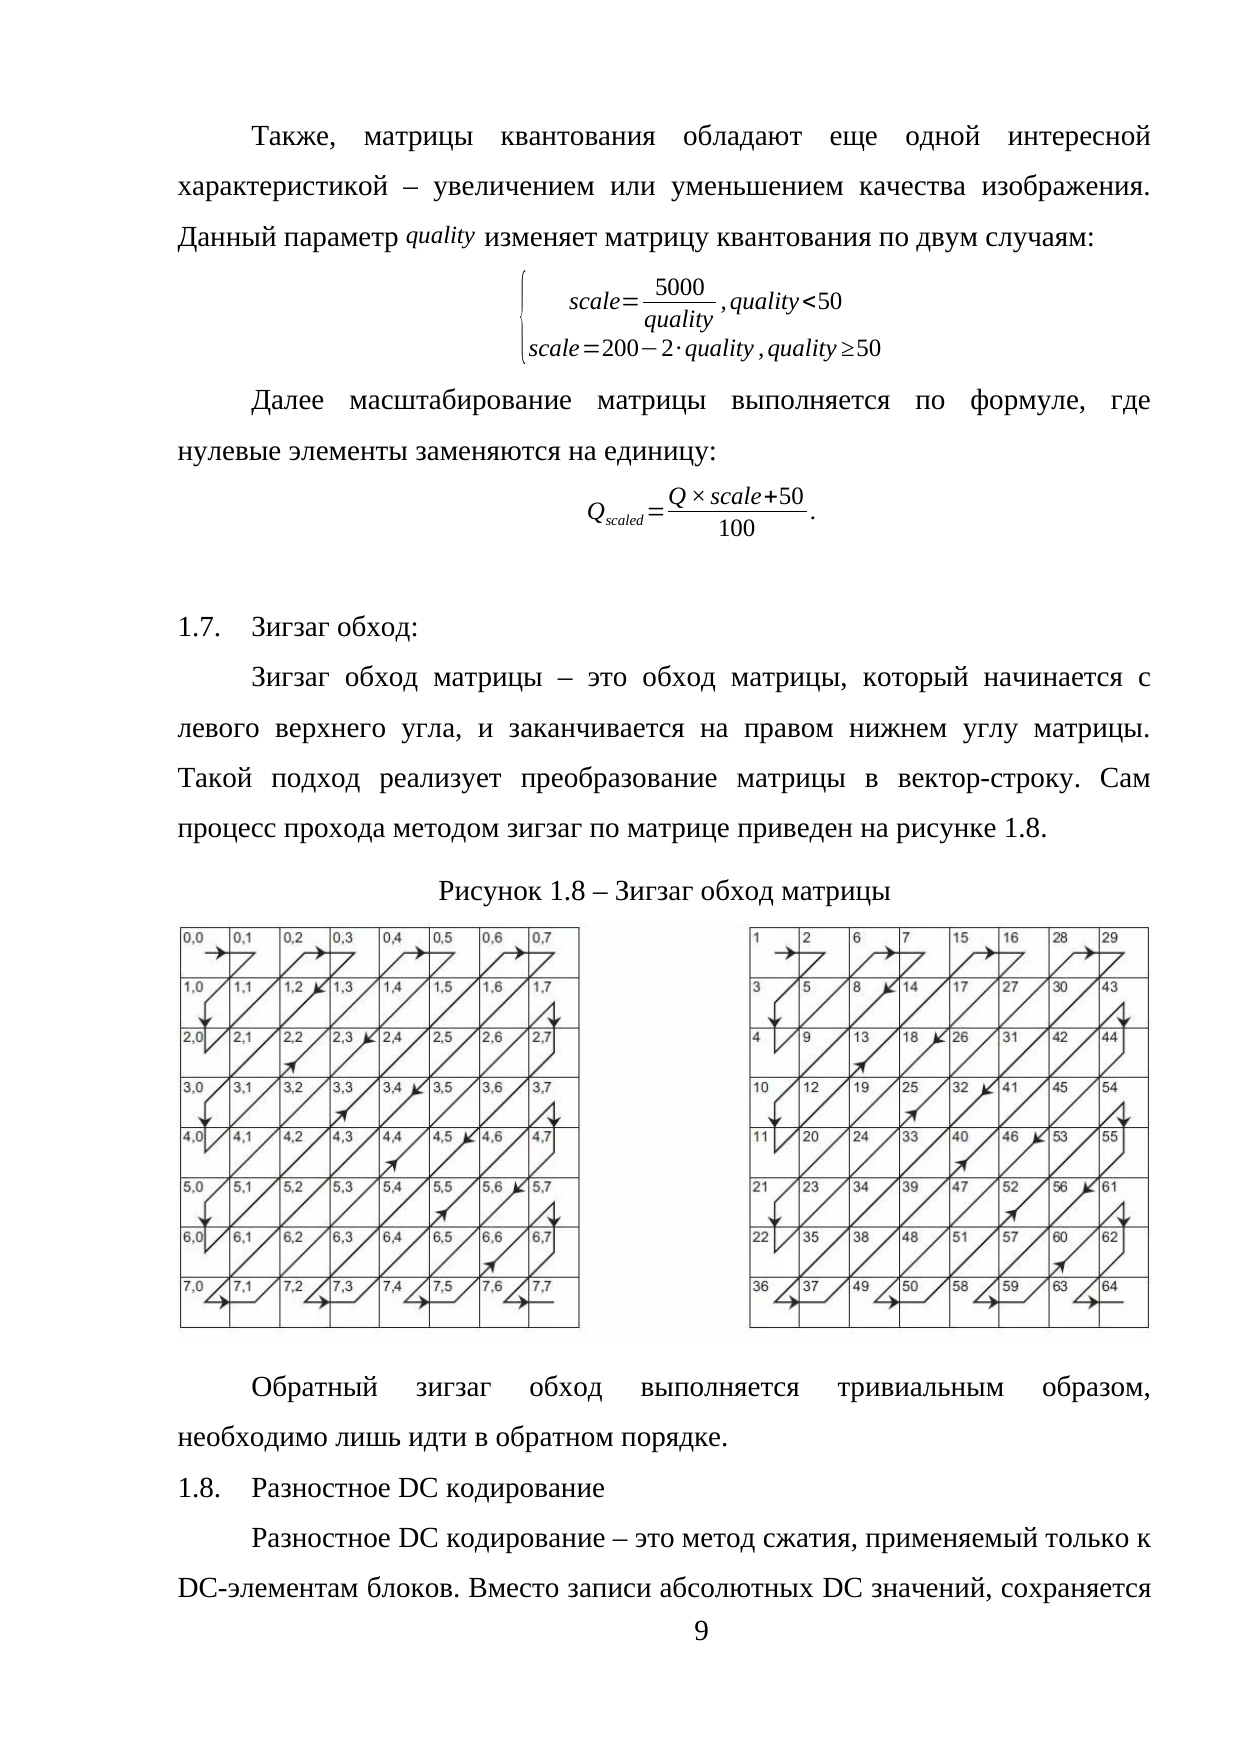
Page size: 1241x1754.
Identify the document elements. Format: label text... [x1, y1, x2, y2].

text Также, матрицы квантования обладают еще одной интересной характеристикой – увеличением или уменьшением качества изображения. Данный параметр изменяет матрицу квантования по двум случаям: [177, 118, 1152, 252]
text Обратный зигзаг обход выполняется тривиальным образом, необходимо лишь идти в обратном порядке. [177, 1369, 1152, 1453]
list Разностное DC кодирование [177, 1470, 1152, 1503]
list Зигзаг обход: [177, 609, 1152, 643]
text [177, 1520, 1152, 1604]
picture [177, 923, 1152, 1340]
text Зигзаг обход матрицы – это обход матрицы, который начинается с левого верхнего угла, и заканчивается на правом нижнем углу матрицы. Такой подход реализует преобразование матрицы в вектор-строку. Сам процесс прохода методом зигзаг по матрице приведен на рисунке 1.8. [177, 659, 1152, 844]
text Далее масштабирование матрицы выполняется по формуле, где нулевые элементы заменяются на единицу: [177, 382, 1152, 466]
text Рисунок 1.8 – Зигзаг обход матрицы [177, 873, 1152, 907]
